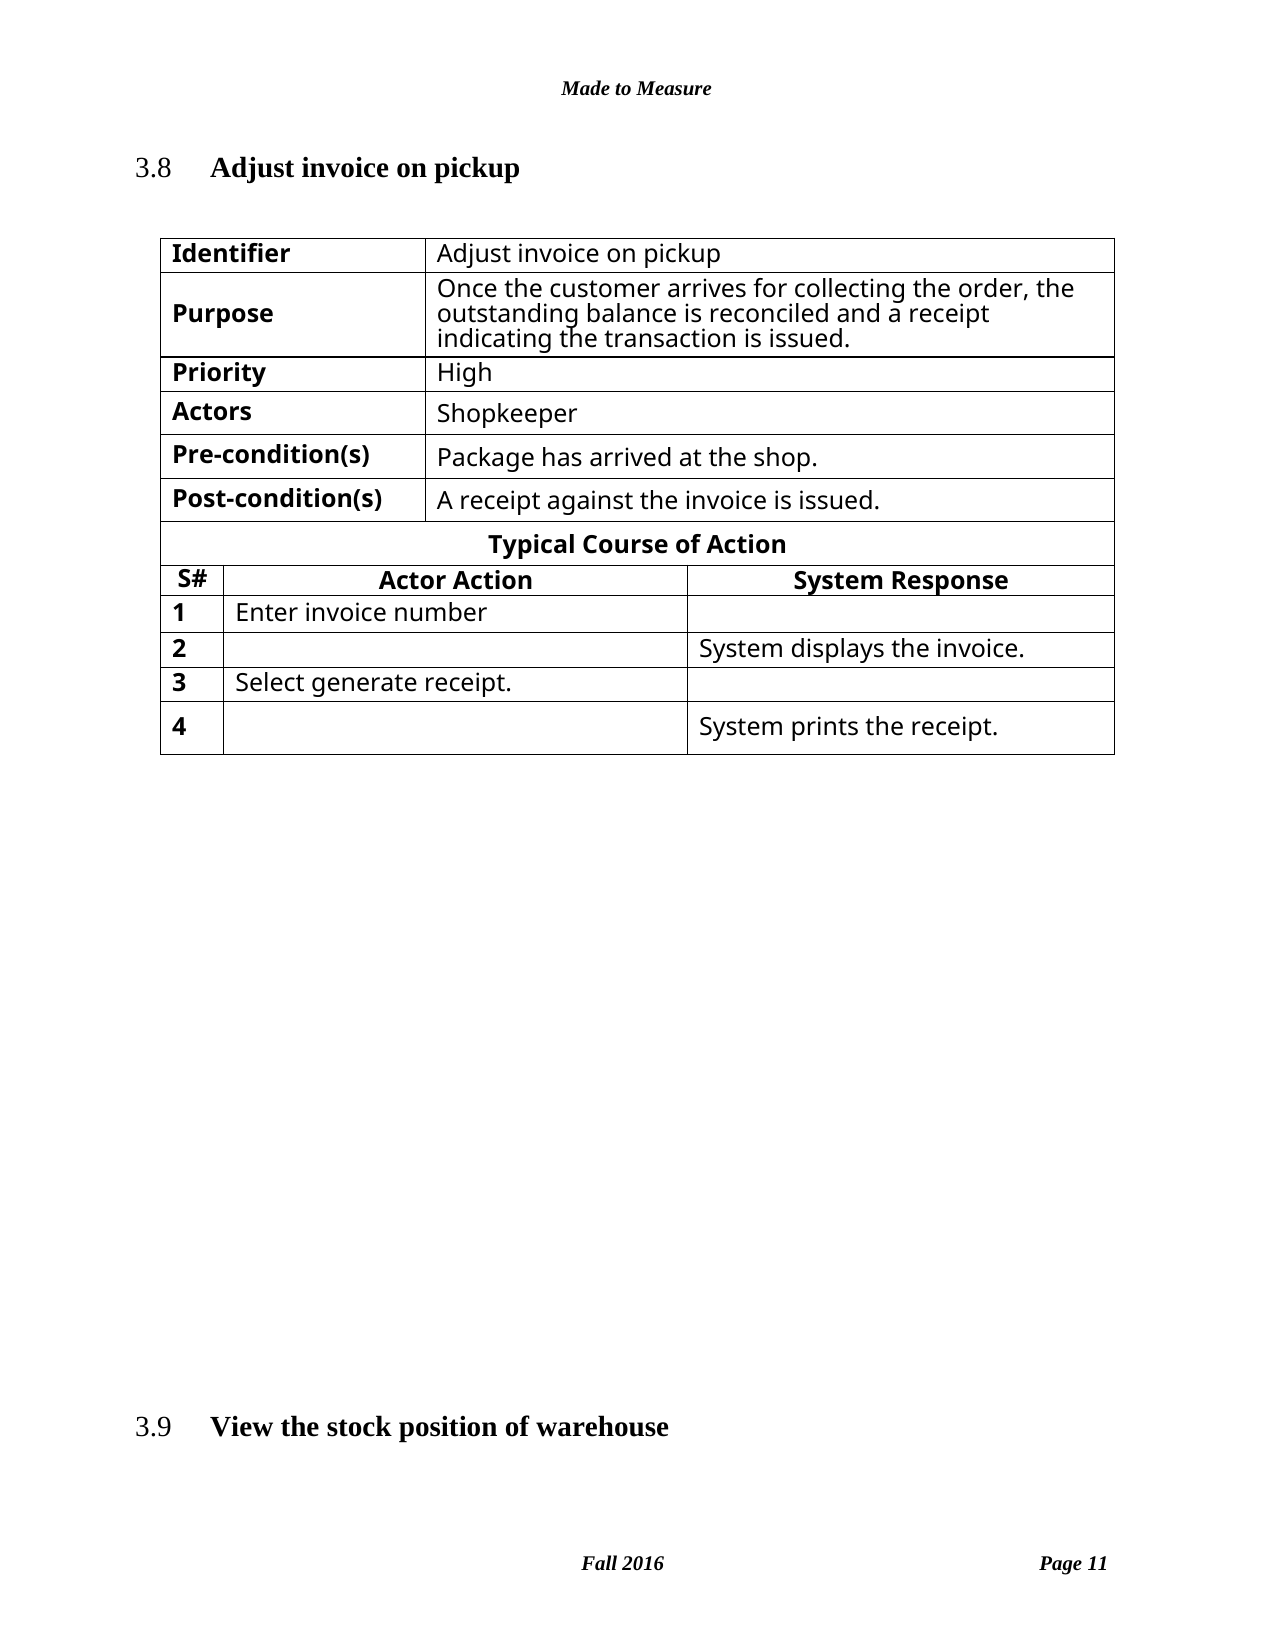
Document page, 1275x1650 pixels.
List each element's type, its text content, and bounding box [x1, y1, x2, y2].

table_cell Purpose [161, 273, 425, 356]
table_cell Once the customer arrives for collecting the order, the outstanding balance is reconciled and a receipt indicating the transaction is issued. [426, 273, 1114, 356]
table_cell System Response [688, 566, 1114, 595]
table_cell Post-condition(s) [161, 479, 425, 521]
table_cell Actors [161, 392, 425, 434]
table_cell Package has arrived at the shop. [426, 435, 1114, 478]
table_cell Typical Course of Action [161, 522, 1114, 564]
table_cell Select generate receipt. [224, 668, 687, 701]
table_cell Priority [161, 358, 425, 391]
table_cell [224, 702, 687, 754]
table_cell Shopkeeper [426, 392, 1114, 434]
table_header Identifier [161, 239, 425, 272]
table_cell Enter invoice number [224, 596, 687, 632]
table_cell System displays the invoice. [688, 633, 1114, 667]
subtitle View the stock position of warehouse [135, 1409, 1140, 1443]
table_header Adjust invoice on pickup [426, 239, 1114, 272]
subtitle Adjust invoice on pickup [135, 150, 1140, 183]
table_cell [224, 633, 687, 667]
table_cell [688, 668, 1114, 701]
table_cell System prints the receipt. [688, 702, 1114, 754]
table_cell 1 [161, 596, 223, 632]
table_cell [688, 596, 1114, 632]
table_cell 2 [161, 633, 223, 667]
table_cell Actor Action [224, 566, 687, 595]
table_cell A receipt against the invoice is issued. [426, 479, 1114, 521]
table_cell 3 [161, 668, 223, 701]
table_cell High [426, 358, 1114, 391]
table_cell Pre-condition(s) [161, 435, 425, 478]
table_cell S# [161, 566, 223, 595]
table_cell 4 [161, 702, 223, 754]
